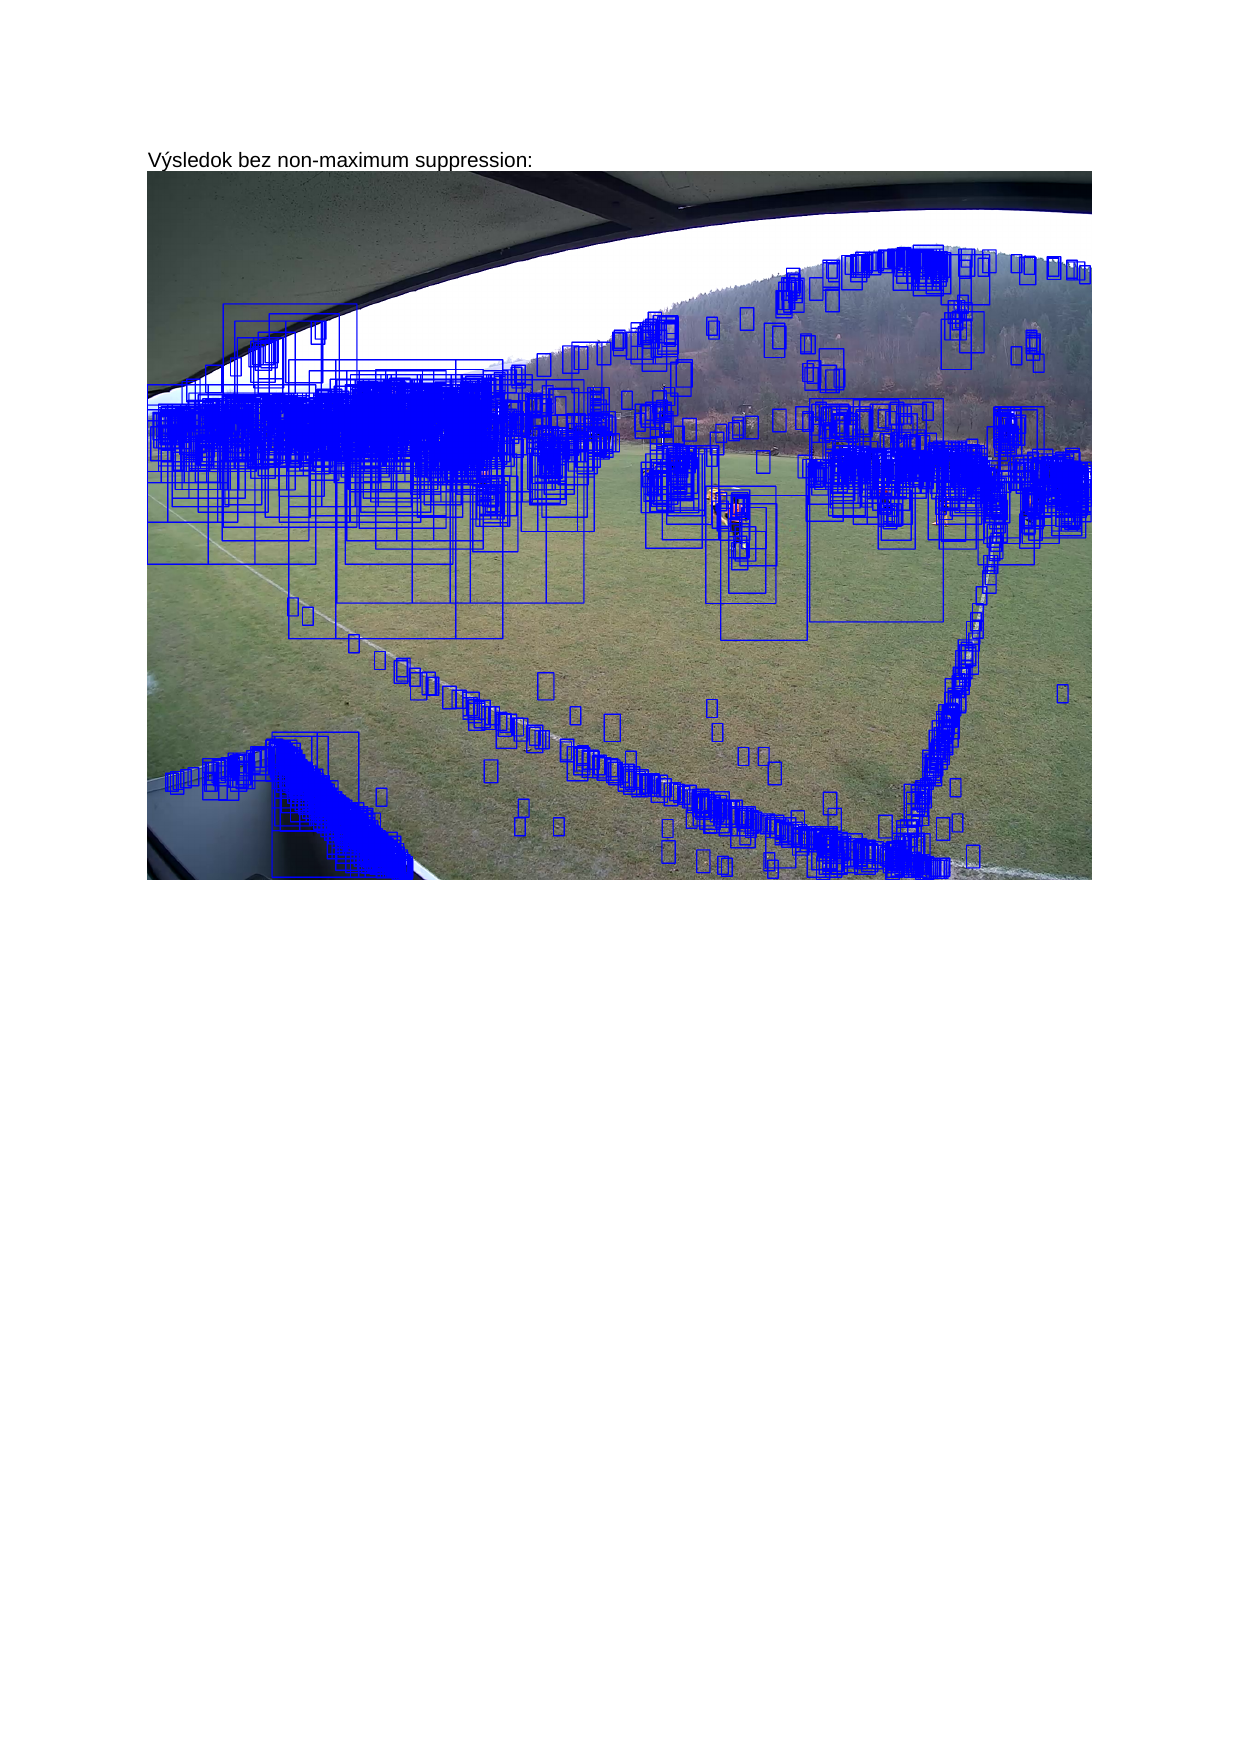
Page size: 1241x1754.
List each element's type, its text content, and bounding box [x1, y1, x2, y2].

picture [147, 171, 1092, 880]
text Výsledok bez non-maximum suppression: [148, 148, 1093, 172]
